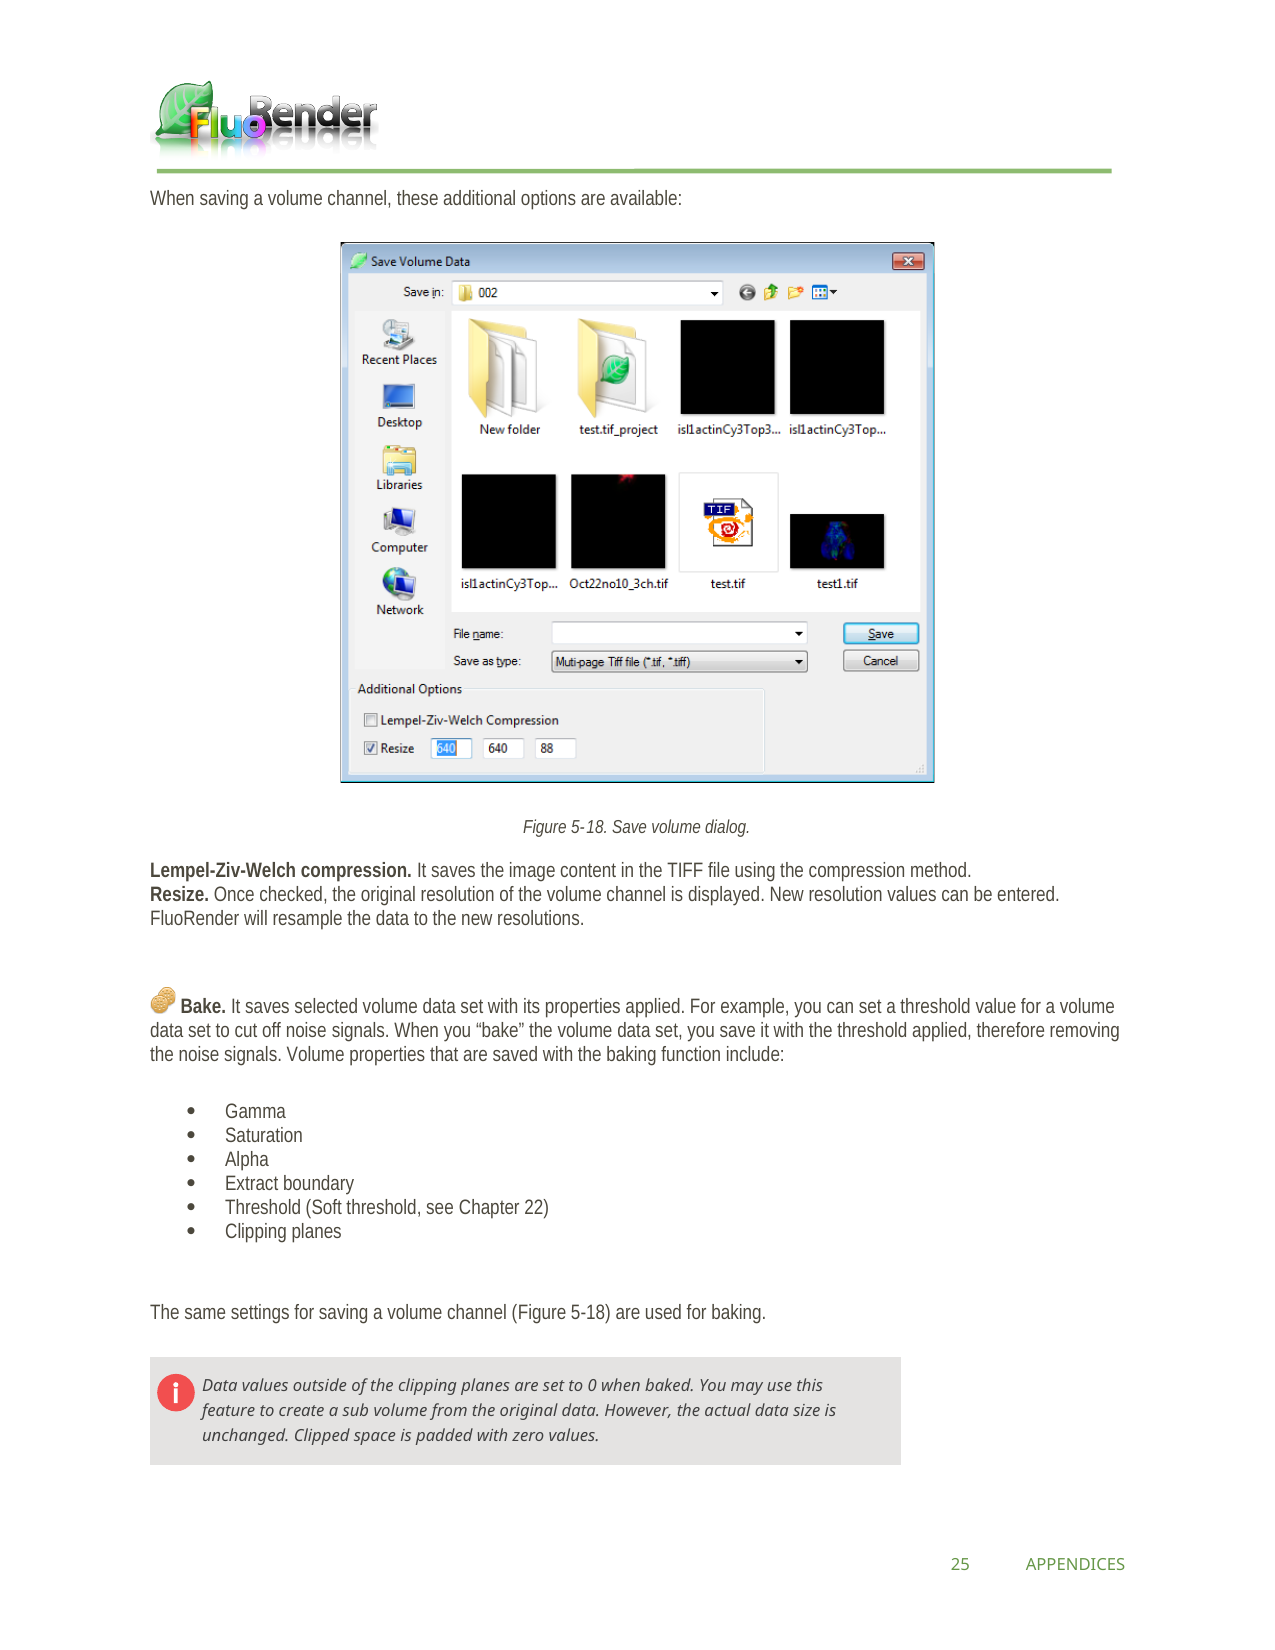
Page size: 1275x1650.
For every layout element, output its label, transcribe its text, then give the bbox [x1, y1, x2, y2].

list Alpha [187, 1147, 1125, 1171]
text Lempel-Ziv-Welch compression. It saves the image content in the TIFF file using the compression method. [150, 858, 1125, 882]
table_header [150, 1357, 202, 1465]
picture [150, 987, 176, 1014]
picture [150, 75, 379, 162]
table_header Data values outside of the clipping planes are set to 0 when baked. You may use this feature to create a sub volume from the original data. However, the actual data size is unchanged. Clipped space is padded with zero values. [202, 1357, 901, 1465]
list Gamma [187, 1099, 1125, 1123]
list Extract boundary [187, 1171, 1125, 1195]
list Saturation [187, 1123, 1125, 1147]
list Clipping planes [187, 1219, 1125, 1243]
text Resize. Once checked, the original resolution of the volume channel is displayed. New resolution values can be entered. FluoRender will resample the data to the new resolutions. [150, 882, 1125, 930]
list Threshold (Soft threshold, see Chapter 22) [187, 1195, 1125, 1219]
text Bake. It saves selected volume data set with its properties applied. For example, you can set a threshold value for a volume data set to cut off noise signals. When you “bake” the volume data set, you save it with the threshold applied, therefore removing the noise signals. Volume properties that are saved with the baking function include: [150, 988, 1125, 1066]
picture [340, 242, 935, 783]
text When saving a volume channel, these additional options are available: [150, 185, 1125, 209]
